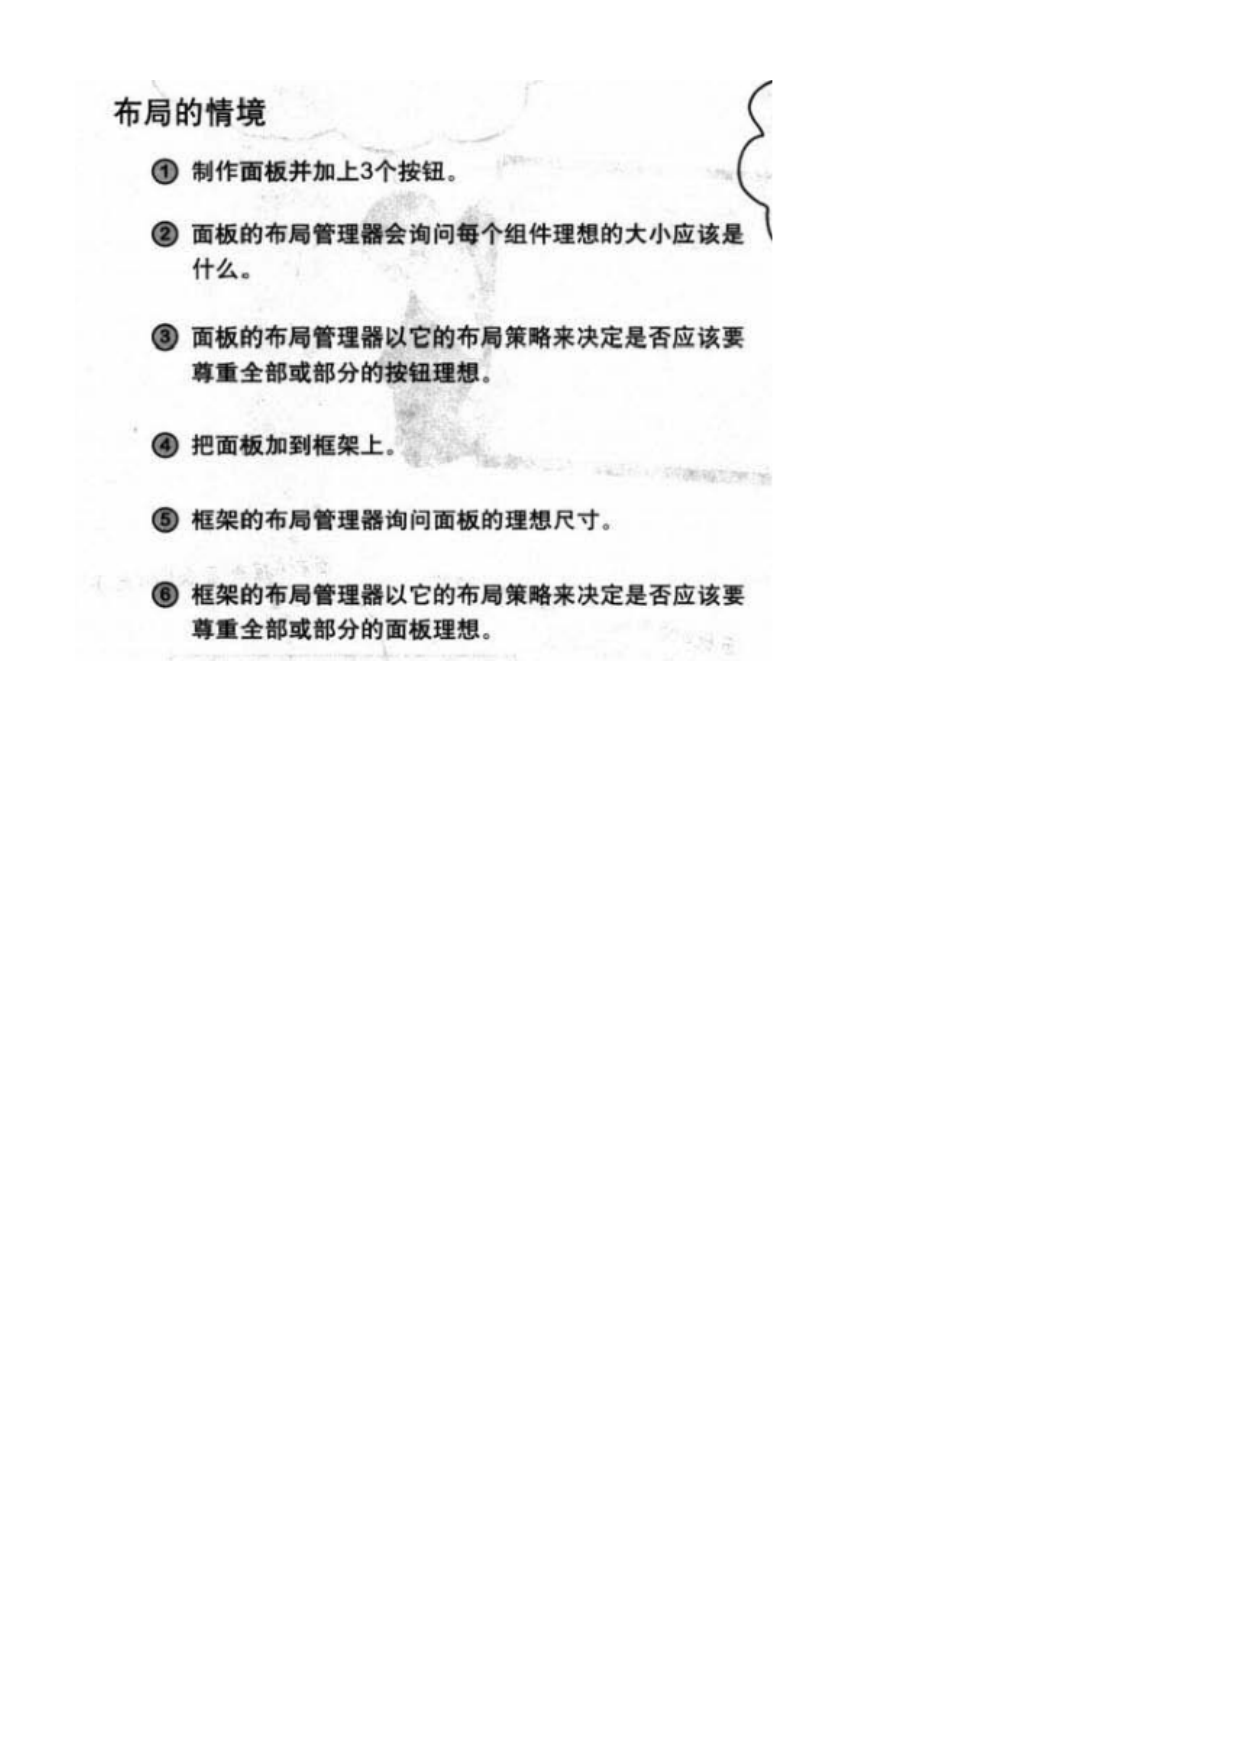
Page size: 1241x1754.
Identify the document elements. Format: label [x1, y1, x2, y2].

picture [75, 80, 773, 661]
